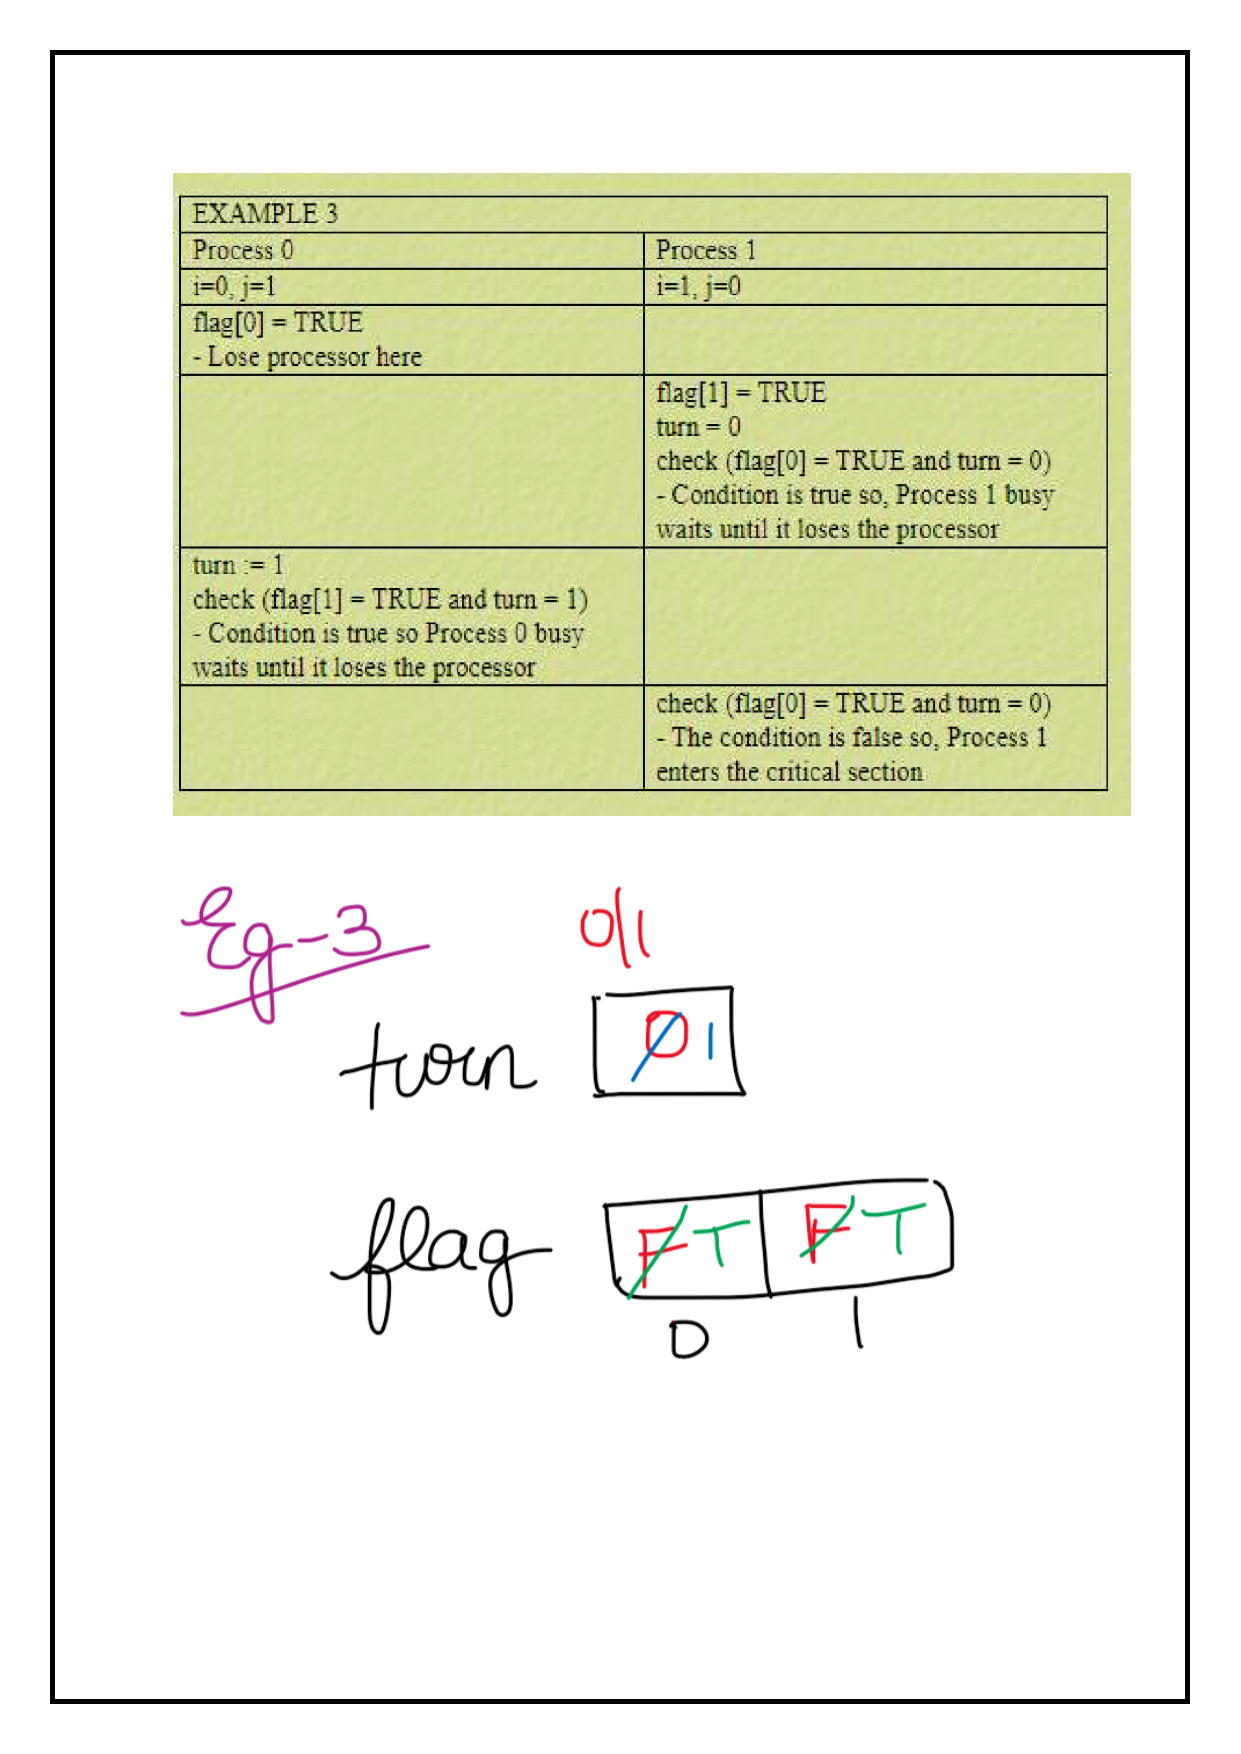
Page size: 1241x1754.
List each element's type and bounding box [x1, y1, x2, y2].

picture [150, 150, 1154, 829]
picture [150, 847, 1091, 1418]
